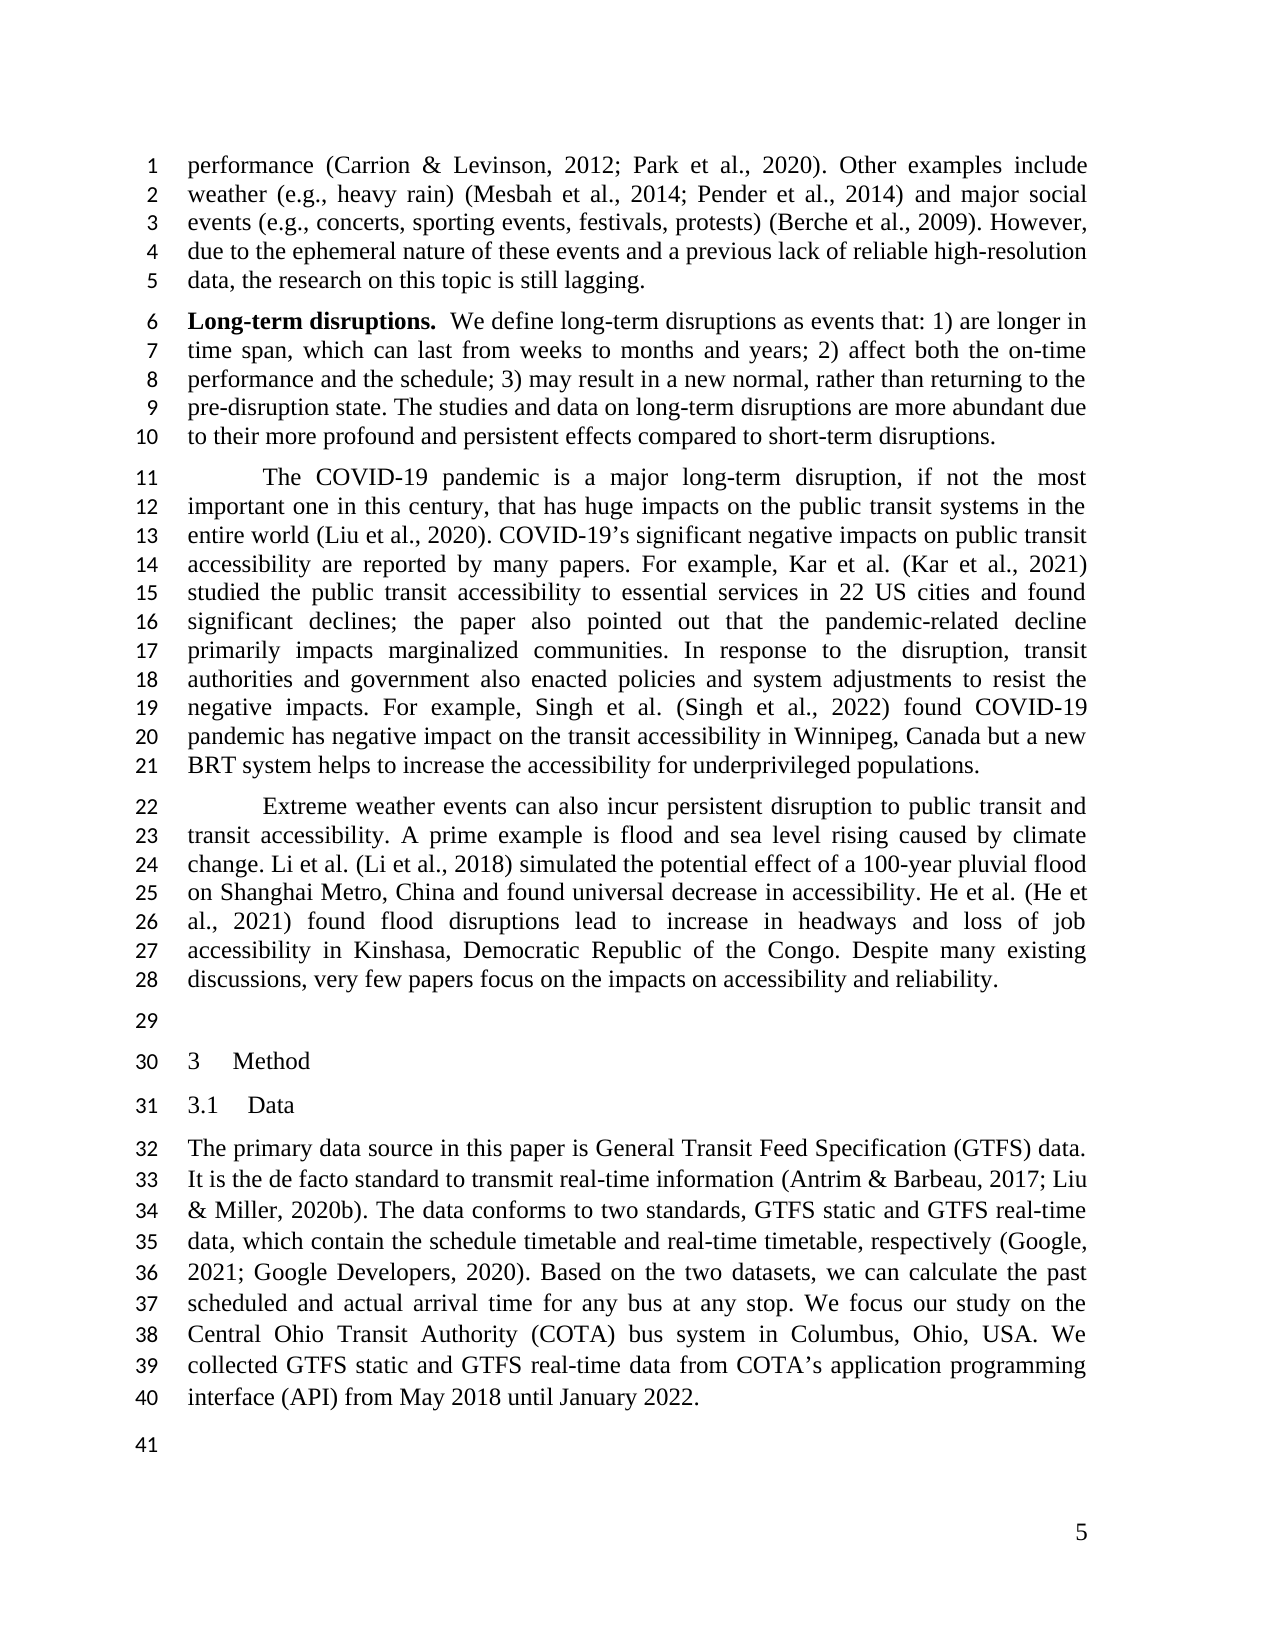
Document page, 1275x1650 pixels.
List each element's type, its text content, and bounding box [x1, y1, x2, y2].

subtitle Data [187, 1090, 1087, 1118]
text Long-term disruptions. We define long-term disruptions as events that: 1) are longer in time span, which can last from weeks to months and years; 2) affect both the on-time performance and the schedule; 3) may result in a new normal, rather than returning to the pre-disruption state. The studies and data on long-term disruptions are more abundant due to their more profound and persistent effects compared to short-term disruptions. [187, 306, 1087, 450]
text The primary data source in this paper is General Transit Feed Specification (GTFS) data. It is the de facto standard to transmit real-time information (Antrim & Barbeau, 2017; Liu & Miller, 2020b). The data conforms to two standards, GTFS static and GTFS real-time data, which contain the schedule timetable and real-time timetable, respectively (Google, 2021; Google Developers, 2020). Based on the two datasets, we can calculate the past scheduled and actual arrival time for any bus at any stop. We focus our study on the Central Ohio Transit Authority (COTA) bus system in Columbus, Ohio, USA. We collected GTFS static and GTFS real-time data from COTA’s application programming interface (API) from May 2018 until January 2022. [187, 1133, 1087, 1410]
subtitle Method [187, 1046, 1087, 1075]
text Extreme weather events can also incur persistent disruption to public transit and transit accessibility. A prime example is flood and sea level rising caused by climate change. Li et al. (Li et al., 2018) simulated the potential effect of a 100-year pluvial flood on Shanghai Metro, China and found universal decrease in accessibility. He et al. (He et al., 2021) found flood disruptions lead to increase in headways and loss of job accessibility in Kinshasa, Democratic Republic of the Congo. Despite many existing discussions, very few papers focus on the impacts on accessibility and reliability. [187, 791, 1087, 992]
text The COVID-19 pandemic is a major long-term disruption, if not the most important one in this century, that has huge impacts on the public transit systems in the entire world (Liu et al., 2020). COVID-19’s significant negative impacts on public transit accessibility are reported by many papers. For example, Kar et al. (Kar et al., 2021) studied the public transit accessibility to essential services in 22 US cities and found significant declines; the paper also pointed out that the pandemic-related decline primarily impacts marginalized communities. In response to the disruption, transit authorities and government also enacted policies and system adjustments to resist the negative impacts. For example, Singh et al. (Singh et al., 2022) found COVID-19 pandemic has negative impact on the transit accessibility in Winnipeg, Canada but a new BRT system helps to increase the accessibility for underprivileged populations. [187, 462, 1087, 779]
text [187, 150, 1087, 294]
